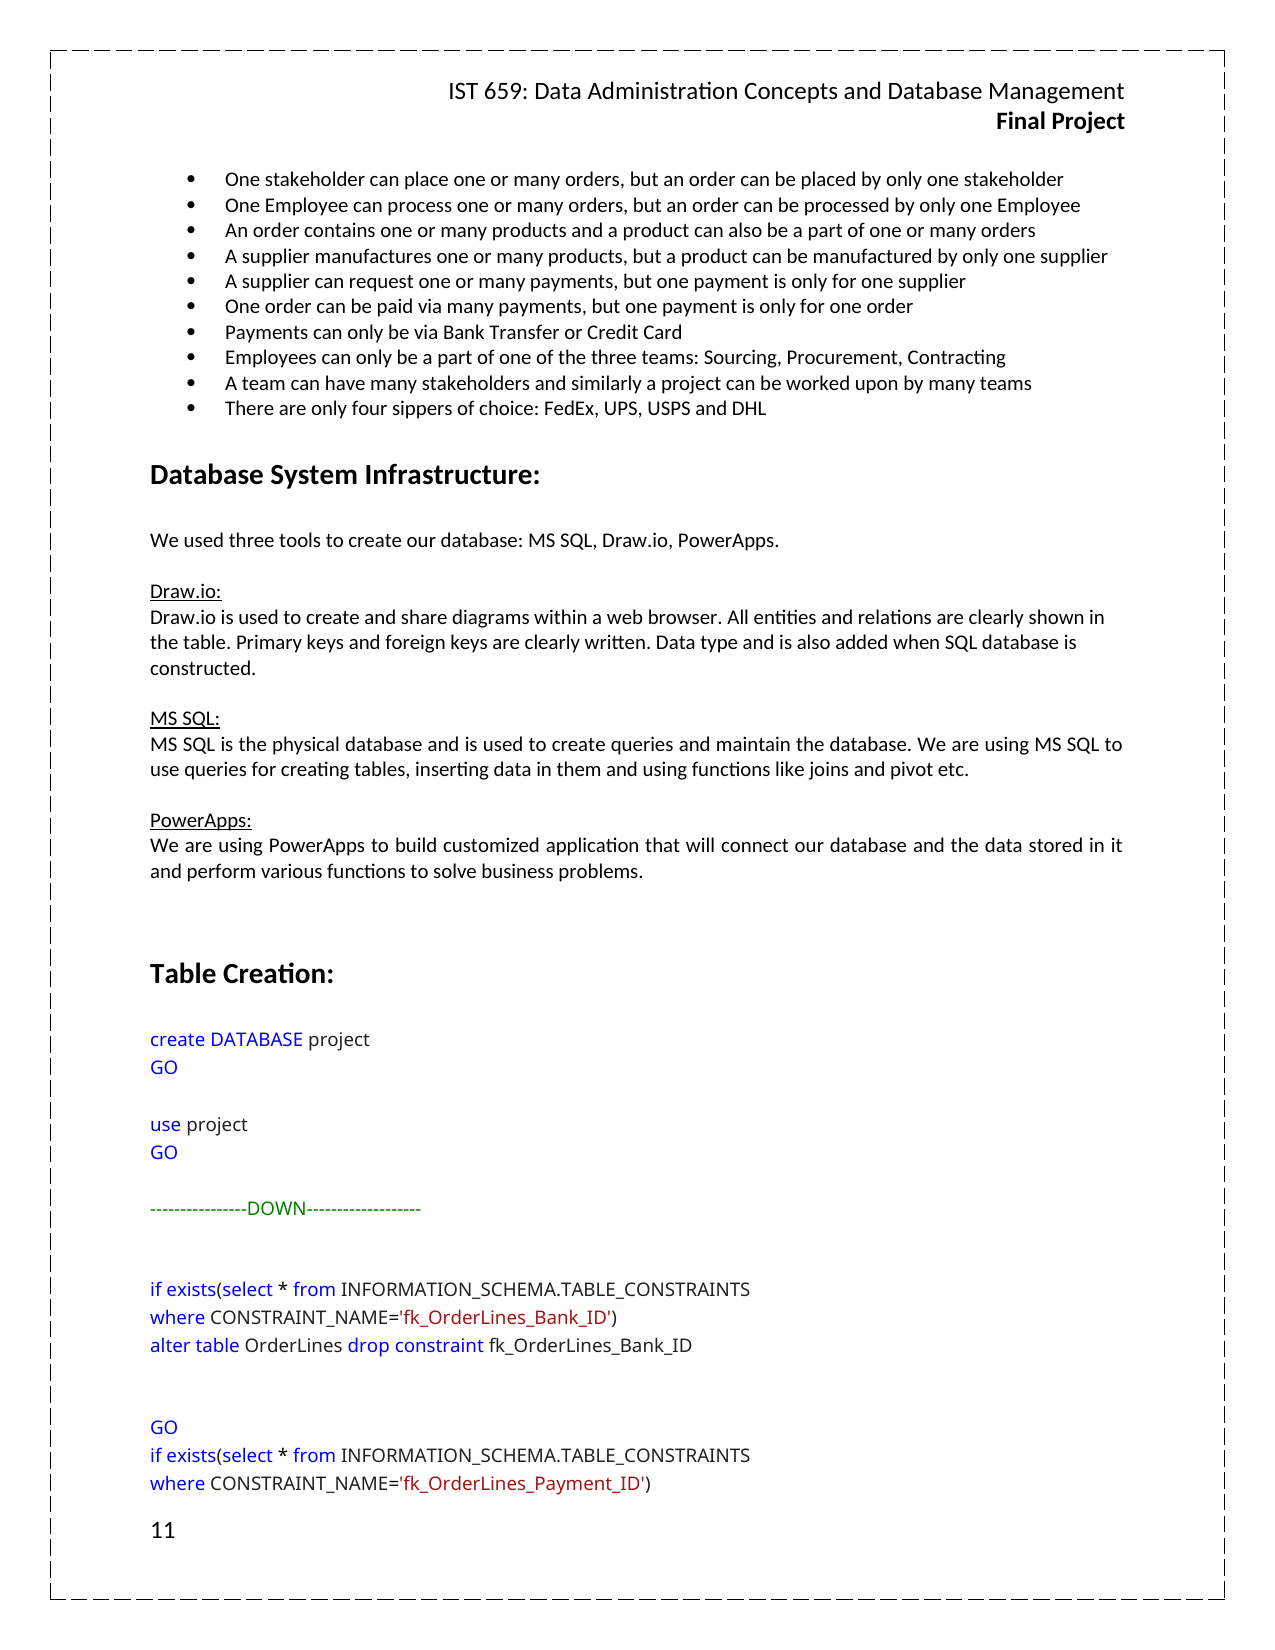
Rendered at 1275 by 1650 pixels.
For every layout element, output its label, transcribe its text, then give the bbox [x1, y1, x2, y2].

text We are using PowerApps to build customized application that will connect our database and the data stored in it and perform various functions to solve business problems. [150, 833, 1125, 883]
list There are only four sippers of choice: FedEx, UPS, USPS and DHL [187, 395, 1125, 421]
list An order contains one or many products and a product can also be a part of one or many orders [187, 217, 1125, 243]
text GO [150, 1136, 1125, 1164]
text alter table OrderLines drop constraint fk_OrderLines_Bank_ID [150, 1330, 1125, 1358]
text PowerApps: [150, 807, 1125, 833]
text GO [150, 1411, 1125, 1439]
text Table Creation: [150, 955, 1125, 990]
list Payments can only be via Bank Transfer or Credit Card [187, 319, 1125, 344]
text MS SQL: [150, 706, 1125, 731]
text Database System Infrastructure: [150, 456, 1125, 492]
text if exists(select * from INFORMATION_SCHEMA.TABLE_CONSTRAINTS [150, 1274, 1125, 1302]
text where CONSTRAINT_NAME='fk_OrderLines_Bank_ID') [150, 1302, 1125, 1330]
list One order can be paid via many payments, but one payment is only for one order [187, 294, 1125, 319]
text Draw.io: [150, 578, 1125, 604]
list One stakeholder can place one or many orders, but an order can be placed by only one stakeholder [187, 167, 1125, 192]
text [150, 1439, 1125, 1468]
list Employees can only be a part of one of the three teams: Sourcing, Procurement, Contracting [187, 344, 1125, 370]
list One Employee can process one or many orders, but an order can be processed by only one Employee [187, 192, 1125, 217]
list A supplier manufactures one or many products, but a product can be manufactured by only one supplier [187, 243, 1125, 268]
list A supplier can request one or many payments, but one payment is only for one supplier [187, 268, 1125, 294]
text where CONSTRAINT_NAME='fk_OrderLines_Payment_ID') [150, 1468, 1125, 1496]
text We used three tools to create our database: MS SQL, Draw.io, PowerApps. [150, 528, 1125, 553]
text create DATABASE project [150, 1024, 1125, 1052]
text Draw.io is used to create and share diagrams within a web browser. All entities and relations are clearly shown in the table. Primary keys and foreign keys are clearly written. Data type and is also added when SQL database is constructed. [150, 604, 1125, 680]
text use project [150, 1108, 1125, 1136]
text MS SQL is the physical database and is used to create queries and maintain the database. We are using MS SQL to use queries for creating tables, inserting data in them and using functions like joins and pivot etc. [150, 731, 1125, 782]
text ----------------DOWN------------------- [150, 1193, 1125, 1221]
text GO [150, 1052, 1125, 1080]
list A team can have many stakeholders and similarly a project can be worked upon by many teams [187, 370, 1125, 395]
